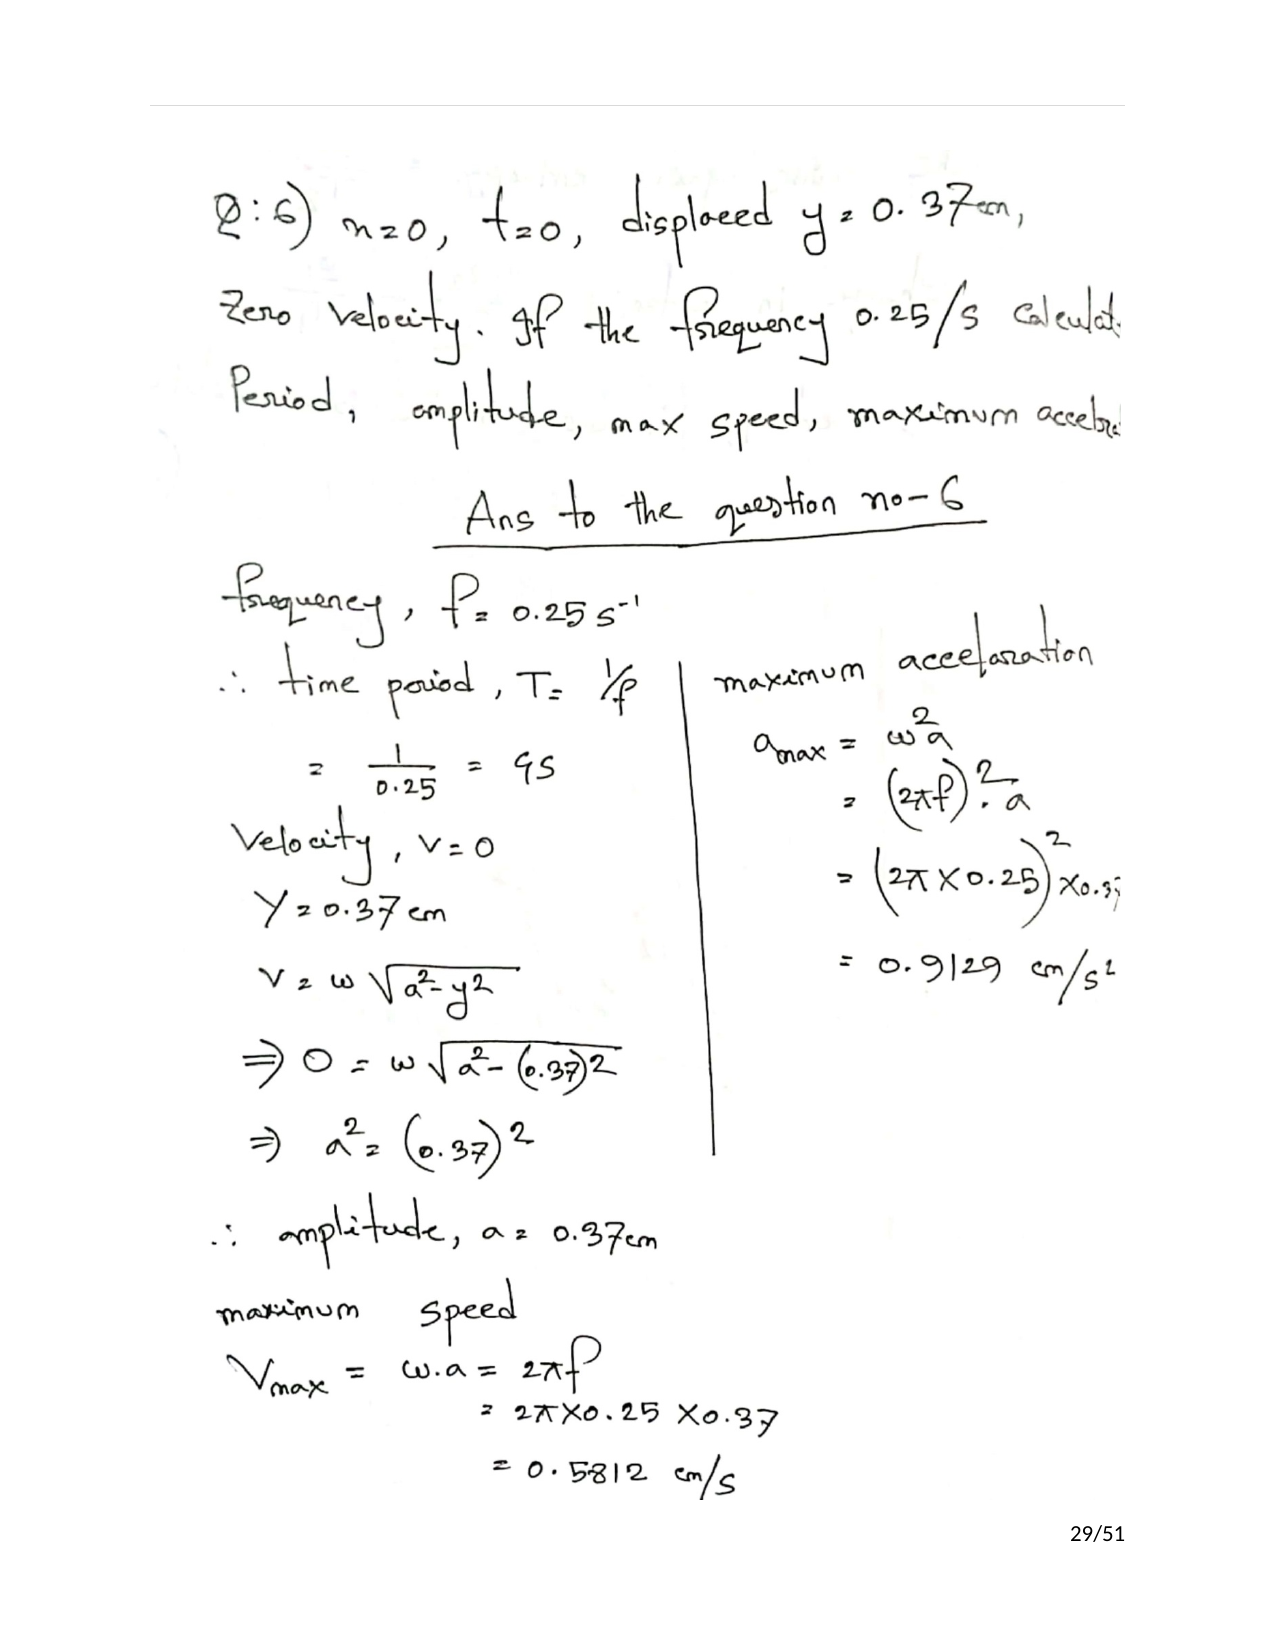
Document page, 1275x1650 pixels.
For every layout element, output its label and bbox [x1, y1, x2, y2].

picture [150, 150, 1121, 1500]
